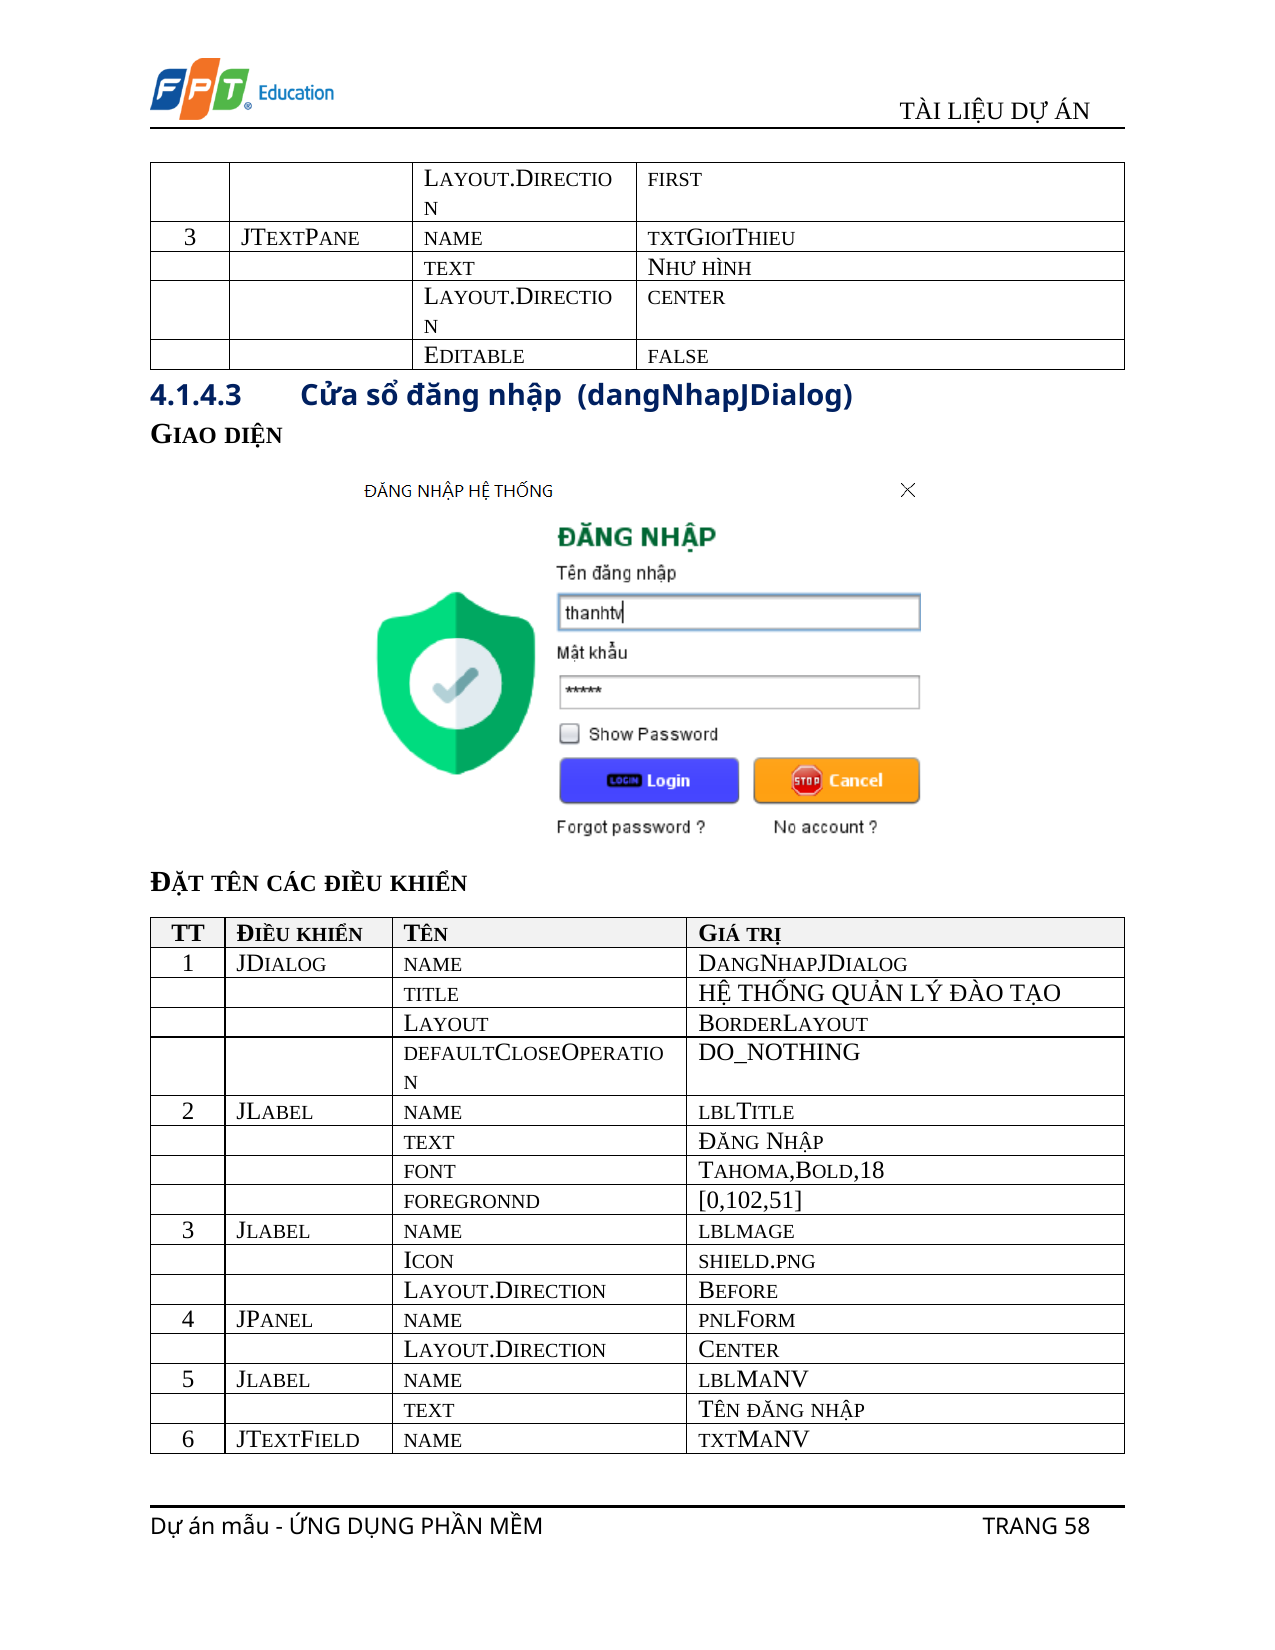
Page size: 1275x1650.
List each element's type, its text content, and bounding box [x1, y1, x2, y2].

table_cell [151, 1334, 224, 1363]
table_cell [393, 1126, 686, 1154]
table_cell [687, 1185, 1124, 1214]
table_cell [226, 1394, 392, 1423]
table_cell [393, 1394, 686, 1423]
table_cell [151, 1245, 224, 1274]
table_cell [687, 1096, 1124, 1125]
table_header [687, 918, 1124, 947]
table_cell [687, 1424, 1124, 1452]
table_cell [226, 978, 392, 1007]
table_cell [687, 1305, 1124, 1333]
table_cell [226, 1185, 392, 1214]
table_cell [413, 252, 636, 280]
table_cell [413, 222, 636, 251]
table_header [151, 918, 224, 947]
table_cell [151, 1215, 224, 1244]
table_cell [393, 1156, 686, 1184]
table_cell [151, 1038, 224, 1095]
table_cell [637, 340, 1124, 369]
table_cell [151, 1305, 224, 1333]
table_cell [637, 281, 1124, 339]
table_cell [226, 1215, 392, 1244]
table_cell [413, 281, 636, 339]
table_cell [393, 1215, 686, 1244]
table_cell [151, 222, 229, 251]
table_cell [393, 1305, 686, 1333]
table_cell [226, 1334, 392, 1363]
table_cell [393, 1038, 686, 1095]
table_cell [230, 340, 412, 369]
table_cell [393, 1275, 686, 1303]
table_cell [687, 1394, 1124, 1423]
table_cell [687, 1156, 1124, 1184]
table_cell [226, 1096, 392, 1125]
picture [354, 469, 921, 846]
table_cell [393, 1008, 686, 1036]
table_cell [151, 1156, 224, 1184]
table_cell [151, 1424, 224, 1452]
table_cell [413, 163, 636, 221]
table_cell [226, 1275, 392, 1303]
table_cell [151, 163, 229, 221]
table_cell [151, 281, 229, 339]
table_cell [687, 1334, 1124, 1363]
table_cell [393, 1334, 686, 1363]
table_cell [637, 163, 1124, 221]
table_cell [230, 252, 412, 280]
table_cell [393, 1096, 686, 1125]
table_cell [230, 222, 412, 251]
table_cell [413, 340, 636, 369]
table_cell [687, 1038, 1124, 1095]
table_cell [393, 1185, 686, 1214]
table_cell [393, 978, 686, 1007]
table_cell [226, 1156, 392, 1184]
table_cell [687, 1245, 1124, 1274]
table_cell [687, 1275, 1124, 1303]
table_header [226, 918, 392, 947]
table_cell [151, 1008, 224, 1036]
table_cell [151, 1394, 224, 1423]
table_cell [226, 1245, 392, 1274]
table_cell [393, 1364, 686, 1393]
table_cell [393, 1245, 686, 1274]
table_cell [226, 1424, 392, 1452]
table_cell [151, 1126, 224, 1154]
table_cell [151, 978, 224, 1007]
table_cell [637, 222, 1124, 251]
subtitle Cửa sổ đăng nhập (dangNhapJDialog) [150, 374, 1125, 413]
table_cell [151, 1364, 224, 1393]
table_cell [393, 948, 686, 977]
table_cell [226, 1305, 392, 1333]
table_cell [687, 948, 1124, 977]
picture [150, 58, 336, 120]
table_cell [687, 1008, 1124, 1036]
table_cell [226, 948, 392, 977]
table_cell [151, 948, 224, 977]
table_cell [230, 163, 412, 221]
text Giao diện [150, 417, 1125, 450]
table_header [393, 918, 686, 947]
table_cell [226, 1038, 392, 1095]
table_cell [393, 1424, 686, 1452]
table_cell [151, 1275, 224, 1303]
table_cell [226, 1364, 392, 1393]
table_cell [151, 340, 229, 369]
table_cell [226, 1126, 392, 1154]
text Đặt tên các điều khiển [150, 864, 1125, 898]
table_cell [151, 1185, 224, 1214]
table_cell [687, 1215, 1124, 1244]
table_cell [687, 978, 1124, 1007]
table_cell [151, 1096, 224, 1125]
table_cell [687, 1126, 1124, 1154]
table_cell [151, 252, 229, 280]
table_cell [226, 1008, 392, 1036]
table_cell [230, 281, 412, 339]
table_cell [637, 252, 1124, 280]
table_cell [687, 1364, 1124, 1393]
